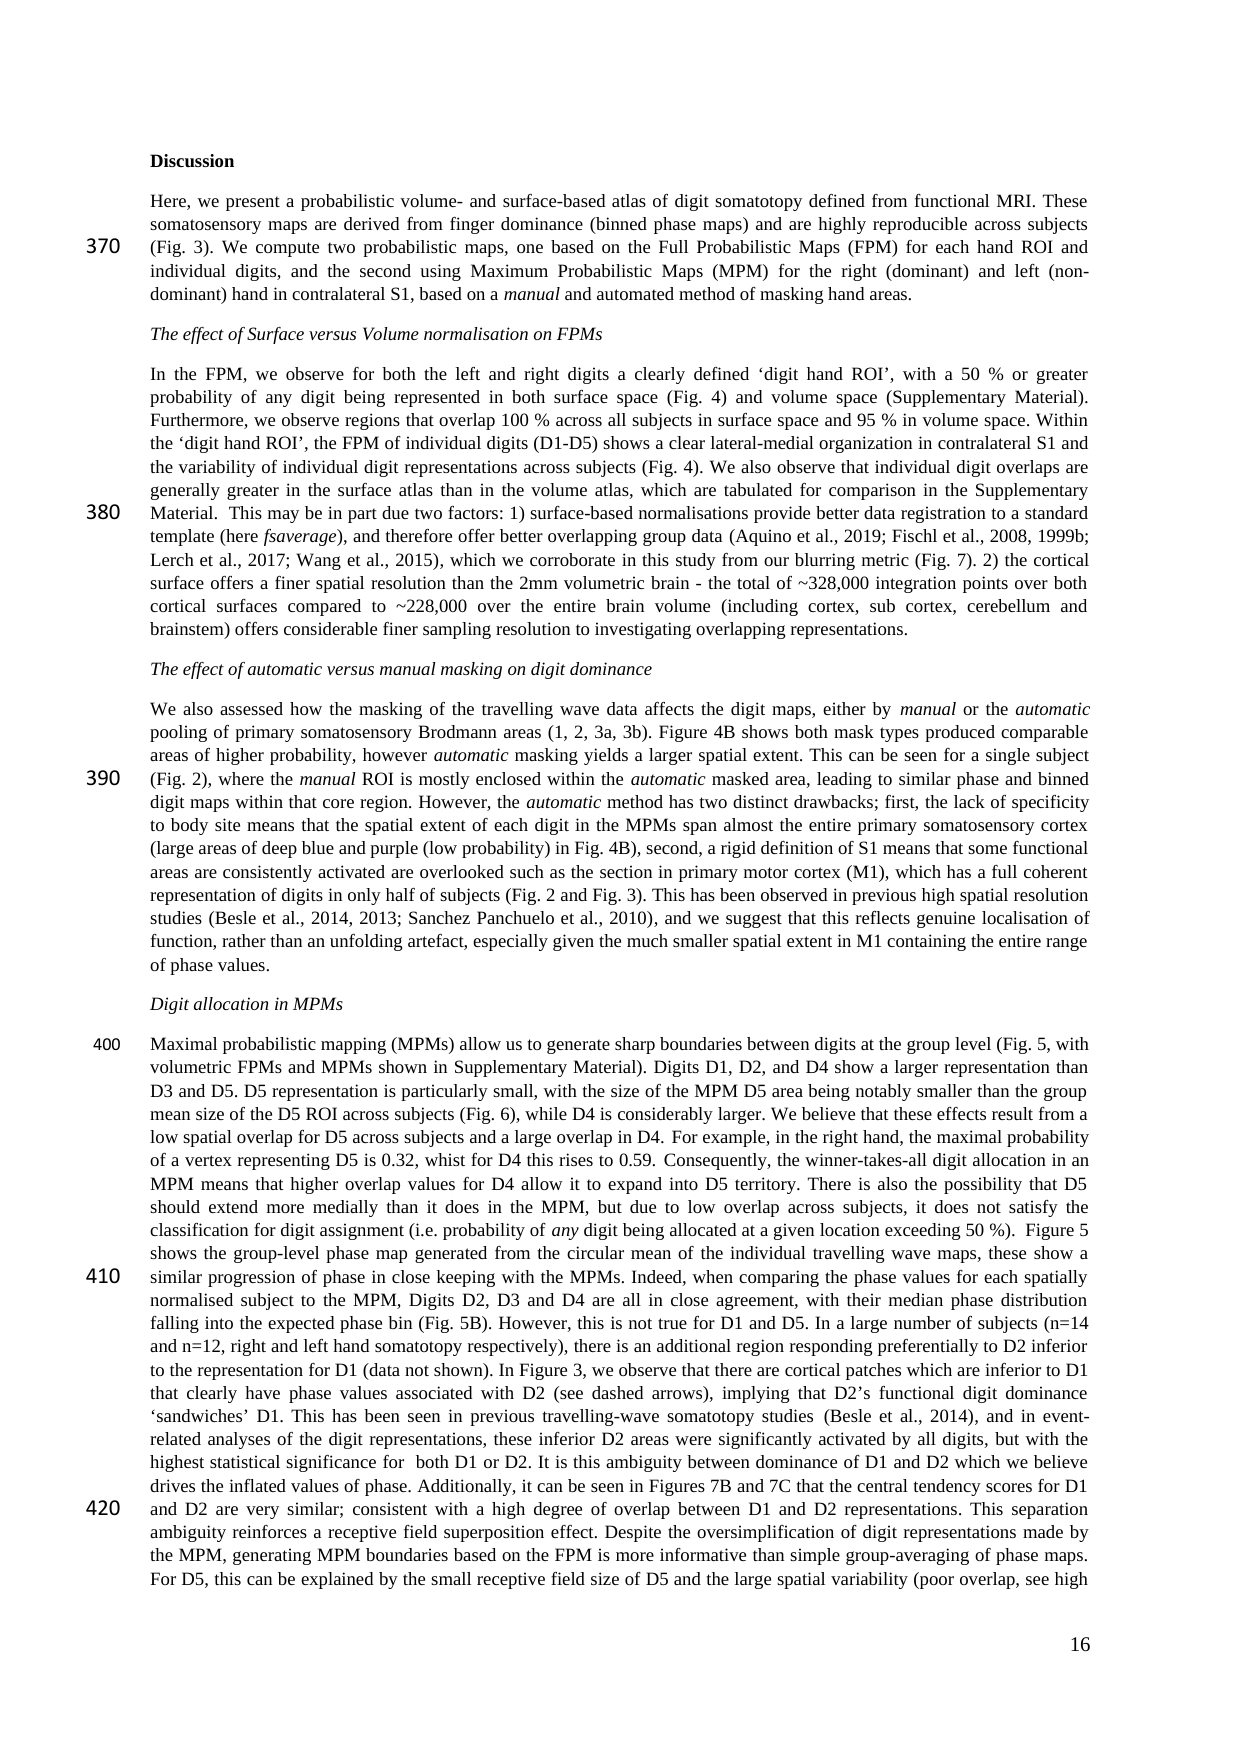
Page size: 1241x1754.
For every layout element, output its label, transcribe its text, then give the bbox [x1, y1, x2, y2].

text The effect of automatic versus manual masking on digit dominance [150, 658, 1090, 679]
text We also assessed how the masking of the travelling wave data affects the digit maps, either by manual or the automatic pooling of primary somatosensory Brodmann areas (1, 2, 3a, 3b). Figure 4B shows both mask types produced comparable areas of higher probability, however automatic masking yields a larger spatial extent. This can be seen for a single subject (Fig. 2), where the manual ROI is mostly enclosed within the automatic masked area, leading to similar phase and binned digit maps within that core region. However, the automatic method has two distinct drawbacks; first, the lack of specificity to body site means that the spatial extent of each digit in the MPMs span almost the entire primary somatosensory cortex (large areas of deep blue and purple (low probability) in Fig. 4B), second, a rigid definition of S1 means that some functional areas are consistently activated are overlooked such as the section in primary motor cortex (M1), which has a full coherent representation of digits in only half of subjects (Fig. 2 and Fig. 3). This has been observed in previous high spatial resolution studies (Besle et al., 2014, 2013; Sanchez Panchuelo et al., 2010), and we suggest that this reflects genuine localisation of function, rather than an unfolding artefact, especially given the much smaller spatial extent in M1 containing the entire range of phase values. [150, 698, 1090, 975]
text Discussion [150, 150, 1090, 172]
text In the FPM, we observe for both the left and right digits a clearly defined ‘digit hand ROI’, with a 50 % or greater probability of any digit being represented in both surface space (Fig. 4) and volume space (Supplementary Material). Furthermore, we observe regions that overlap 100 % across all subjects in surface space and 95 % in volume space. Within the ‘digit hand ROI’, the FPM of individual digits (D1-D5) shows a clear lateral-medial organization in contralateral S1 and the variability of individual digit representations across subjects (Fig. 4). We also observe that individual digit overlaps are generally greater in the surface atlas than in the volume atlas, which are tabulated for comparison in the Supplementary Material. This may be in part due two factors: 1) surface-based normalisations provide better data registration to a standard template (here fsaverage), and therefore offer better overlapping group data (Aquino et al., 2019; Fischl et al., 2008, 1999b; Lerch et al., 2017; Wang et al., 2015), which we corroborate in this study from our blurring metric (Fig. 7). 2) the cortical surface offers a finer spatial resolution than the 2mm volumetric brain - the total of ~328,000 integration points over both cortical surfaces compared to ~228,000 over the entire brain volume (including cortex, sub cortex, cerebellum and brainstem) offers considerable finer sampling resolution to investigating overlapping representations. [150, 363, 1090, 640]
text Here, we present a probabilistic volume- and surface-based atlas of digit somatotopy defined from functional MRI. These somatosensory maps are derived from finger dominance (binned phase maps) and are highly reproducible across subjects (Fig. 3). We compute two probabilistic maps, one based on the Full Probabilistic Maps (FPM) for each hand ROI and individual digits, and the second using Maximum Probabilistic Maps (MPM) for the right (dominant) and left (non-dominant) hand in contralateral S1, based on a manual and automated method of masking hand areas. [150, 190, 1090, 304]
text Digit allocation in MPMs [150, 993, 1090, 1015]
text The effect of Surface versus Volume normalisation on FPMs [150, 323, 1090, 344]
